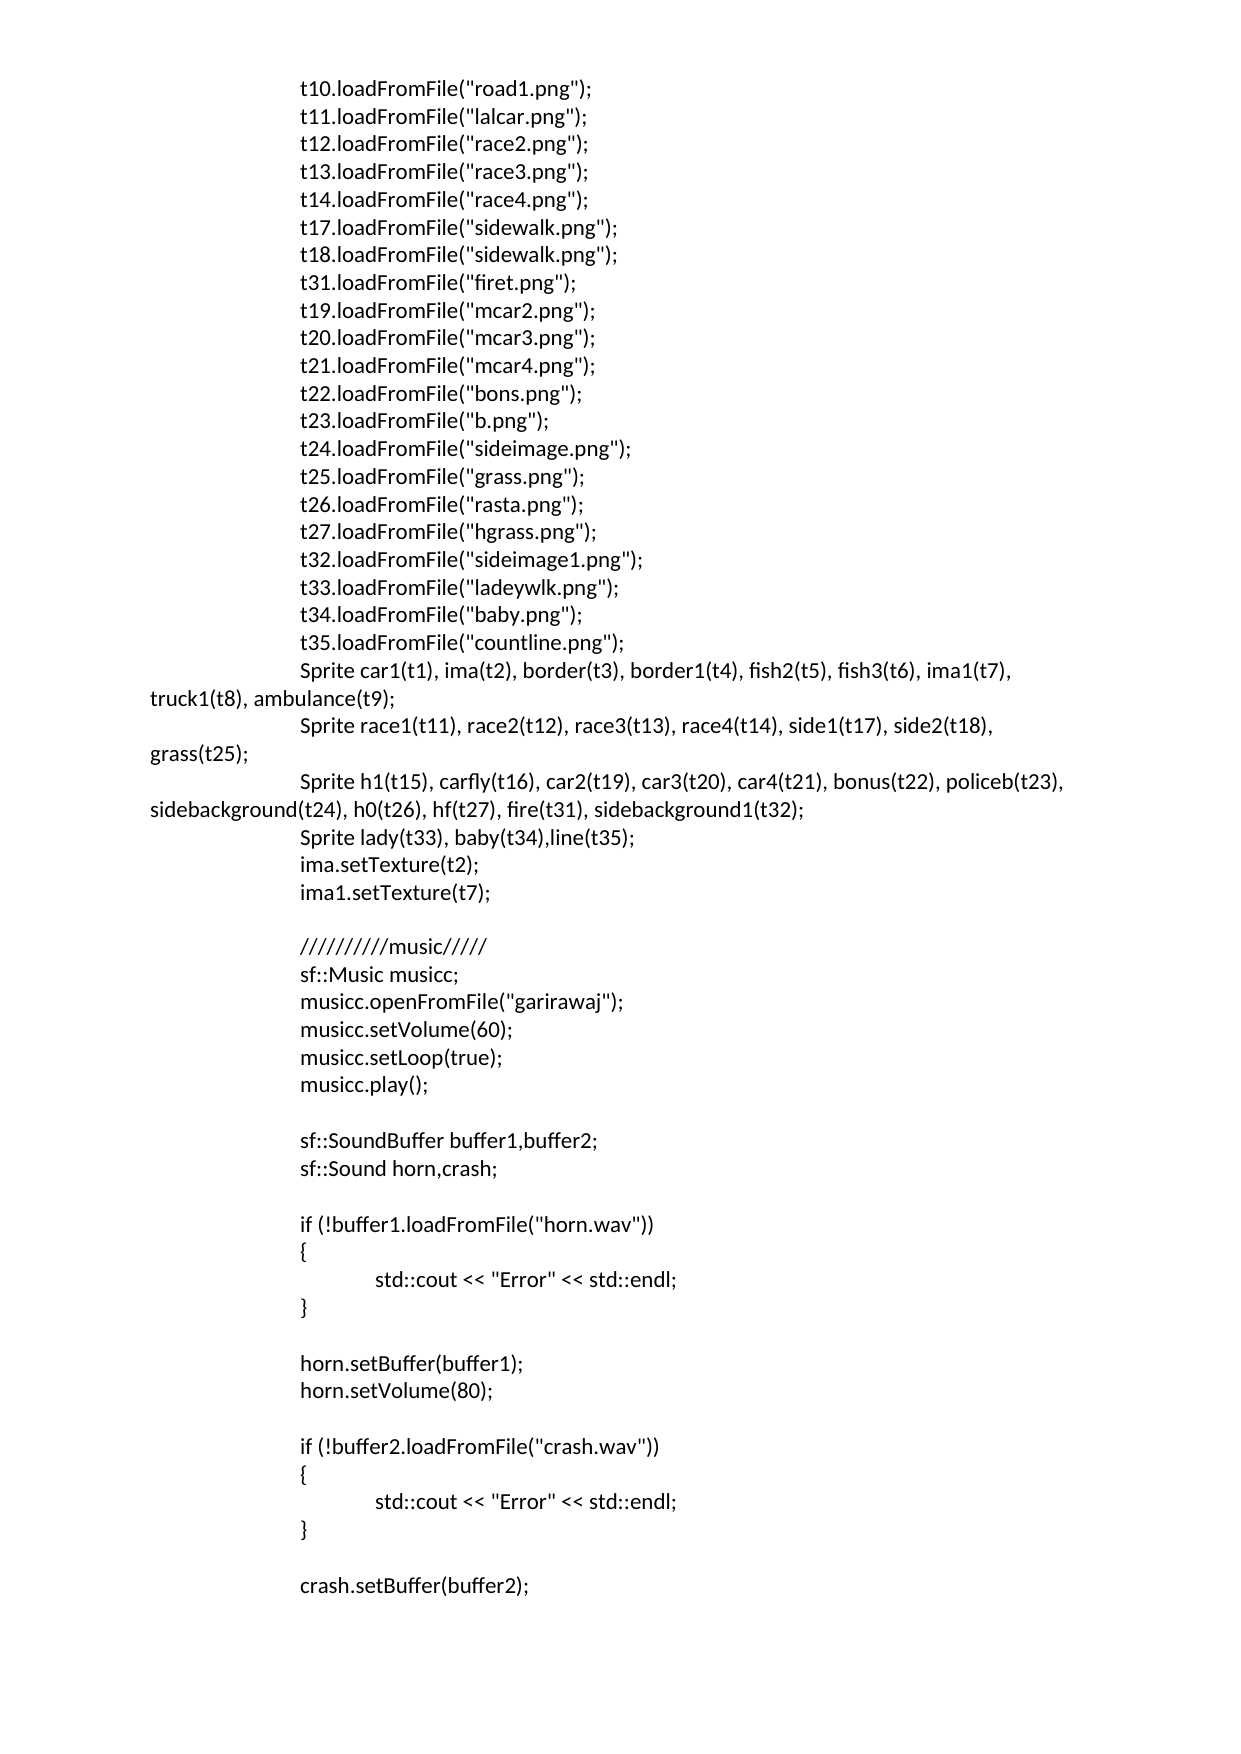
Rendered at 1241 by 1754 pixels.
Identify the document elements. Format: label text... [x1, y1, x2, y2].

text Sprite car1(t1), ima(t2), border(t3), border1(t4), fish2(t5), fish3(t6), ima1(t7), truck1(t8), ambulance(t9); [150, 656, 1092, 712]
text Sprite race1(t11), race2(t12), race3(t13), race4(t14), side1(t17), side2(t18), grass(t25); [150, 712, 1092, 767]
text ima.setTexture(t2); [150, 851, 1092, 878]
text } [150, 1293, 1092, 1321]
text t10.loadFromFile("road1.png"); [150, 74, 1092, 102]
text t14.loadFromFile("race4.png"); [150, 185, 1092, 213]
text t19.loadFromFile("mcar2.png"); [150, 296, 1092, 324]
text t22.loadFromFile("bons.png"); [150, 379, 1092, 407]
text t33.loadFromFile("ladeywlk.png"); [150, 573, 1092, 601]
text { [150, 1238, 1092, 1265]
text horn.setBuffer(buffer1); [150, 1349, 1092, 1377]
text t35.loadFromFile("countline.png"); [150, 628, 1092, 656]
text t12.loadFromFile("race2.png"); [150, 130, 1092, 157]
text t17.loadFromFile("sidewalk.png"); [150, 213, 1092, 241]
text t34.loadFromFile("baby.png"); [150, 601, 1092, 628]
text t11.loadFromFile("lalcar.png"); [150, 102, 1092, 130]
text musicc.setVolume(60); [150, 1015, 1092, 1043]
text musicc.openFromFile("garirawaj"); [150, 988, 1092, 1015]
text crash.setBuffer(buffer2); [150, 1571, 1092, 1599]
text if (!buffer1.loadFromFile("horn.wav")) [150, 1210, 1092, 1238]
text t18.loadFromFile("sidewalk.png"); [150, 241, 1092, 268]
text sf::SoundBuffer buffer1,buffer2; [150, 1127, 1092, 1154]
text } [150, 1515, 1092, 1543]
text std::cout << "Error" << std::endl; [150, 1488, 1092, 1515]
text if (!buffer2.loadFromFile("crash.wav")) [150, 1432, 1092, 1460]
text std::cout << "Error" << std::endl; [150, 1265, 1092, 1293]
text t27.loadFromFile("hgrass.png"); [150, 518, 1092, 545]
text t13.loadFromFile("race3.png"); [150, 157, 1092, 185]
text t25.loadFromFile("grass.png"); [150, 462, 1092, 490]
text horn.setVolume(80); [150, 1377, 1092, 1404]
text t24.loadFromFile("sideimage.png"); [150, 434, 1092, 462]
text t20.loadFromFile("mcar3.png"); [150, 324, 1092, 351]
text t32.loadFromFile("sideimage1.png"); [150, 545, 1092, 573]
text musicc.setLoop(true); [150, 1043, 1092, 1071]
text ima1.setTexture(t7); [150, 878, 1092, 906]
text Sprite h1(t15), carfly(t16), car2(t19), car3(t20), car4(t21), bonus(t22), policeb(t23), sidebackground(t24), h0(t26), hf(t27), fire(t31), sidebackground1(t32); [150, 767, 1092, 823]
text //////////music///// [150, 932, 1092, 960]
text t31.loadFromFile("firet.png"); [150, 268, 1092, 296]
text t23.loadFromFile("b.png"); [150, 407, 1092, 434]
text musicc.play(); [150, 1071, 1092, 1098]
text sf::Sound horn,crash; [150, 1154, 1092, 1182]
text { [150, 1460, 1092, 1488]
text Sprite lady(t33), baby(t34),line(t35); [150, 823, 1092, 851]
text t26.loadFromFile("rasta.png"); [150, 490, 1092, 518]
text t21.loadFromFile("mcar4.png"); [150, 351, 1092, 379]
text sf::Music musicc; [150, 960, 1092, 988]
